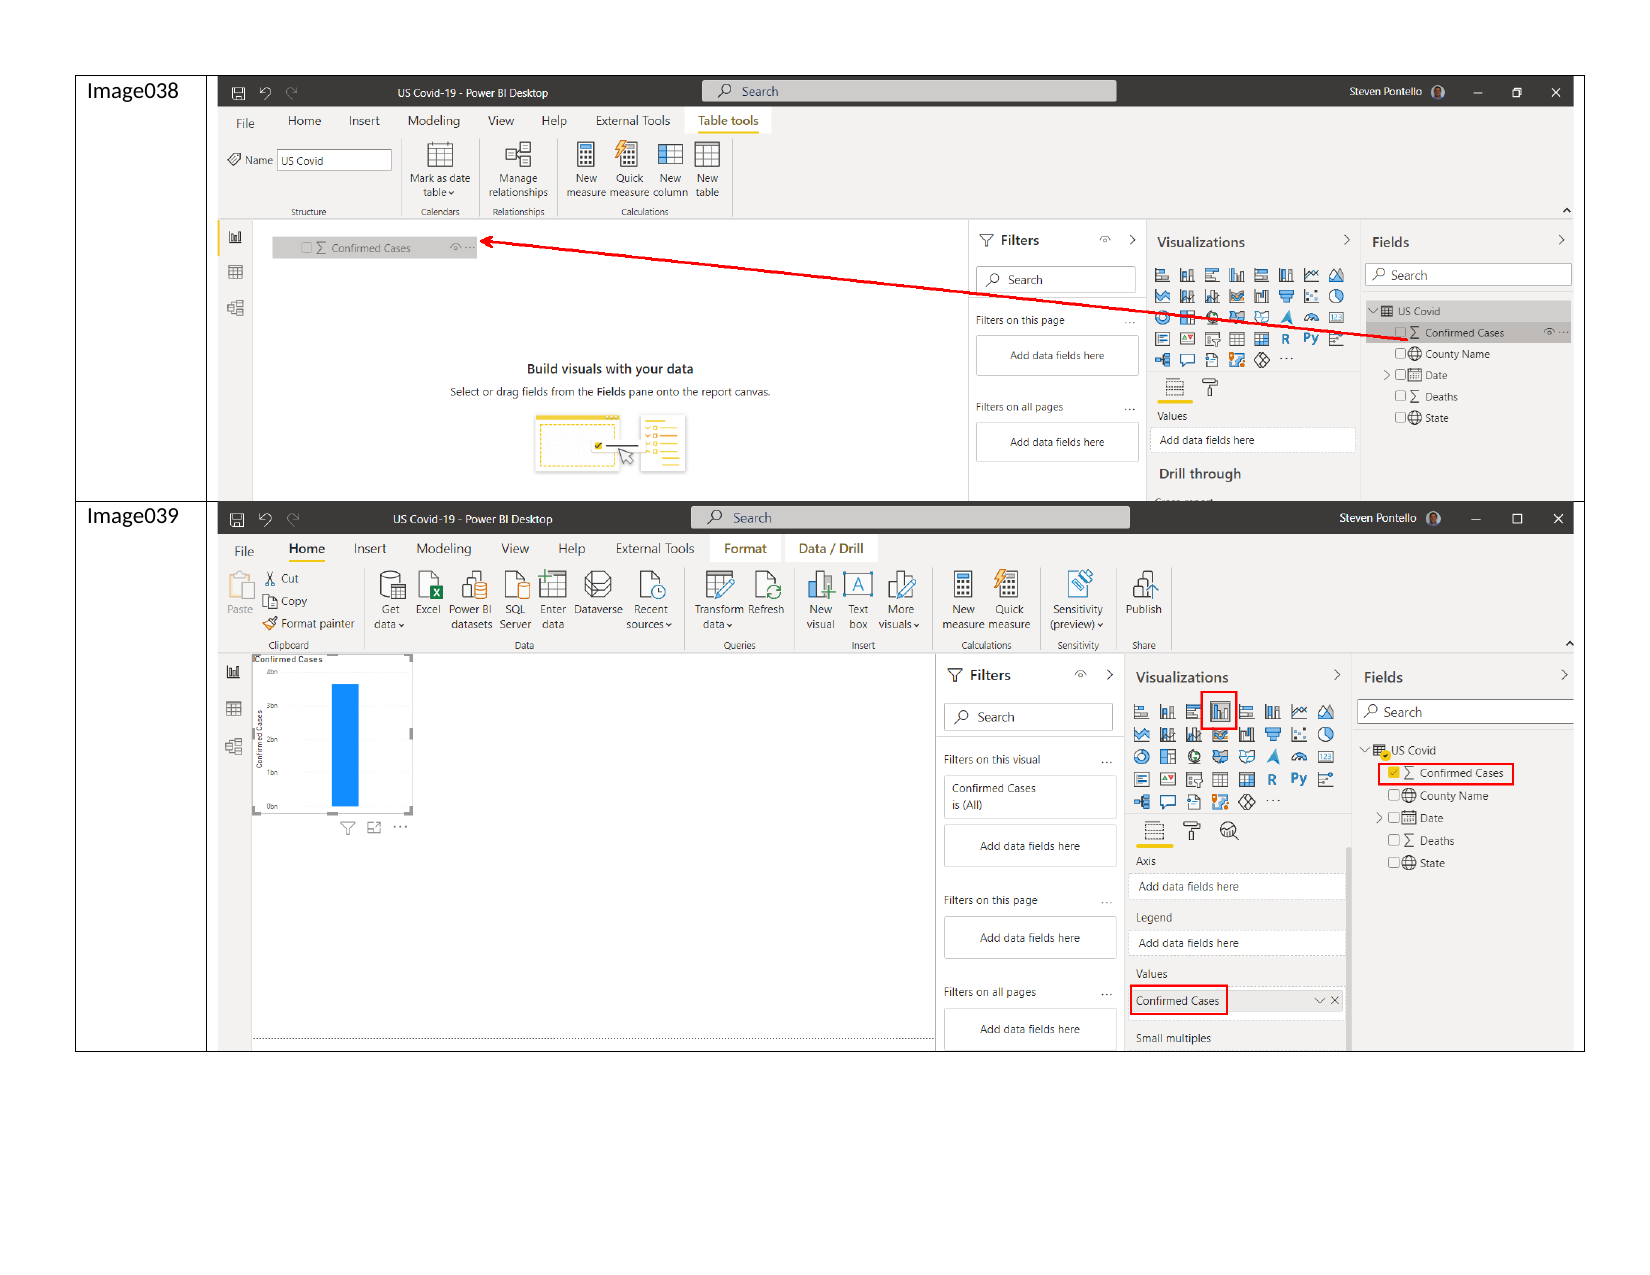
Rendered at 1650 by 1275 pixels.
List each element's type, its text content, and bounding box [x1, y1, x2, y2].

table_cell Image038 [76, 76, 206, 501]
table_cell [207, 502, 217, 1051]
table_cell Image039 [76, 502, 206, 1051]
picture [217, 76, 1574, 1051]
table_cell [1574, 76, 1584, 501]
table_cell [1574, 502, 1584, 1051]
table_cell [207, 76, 217, 501]
